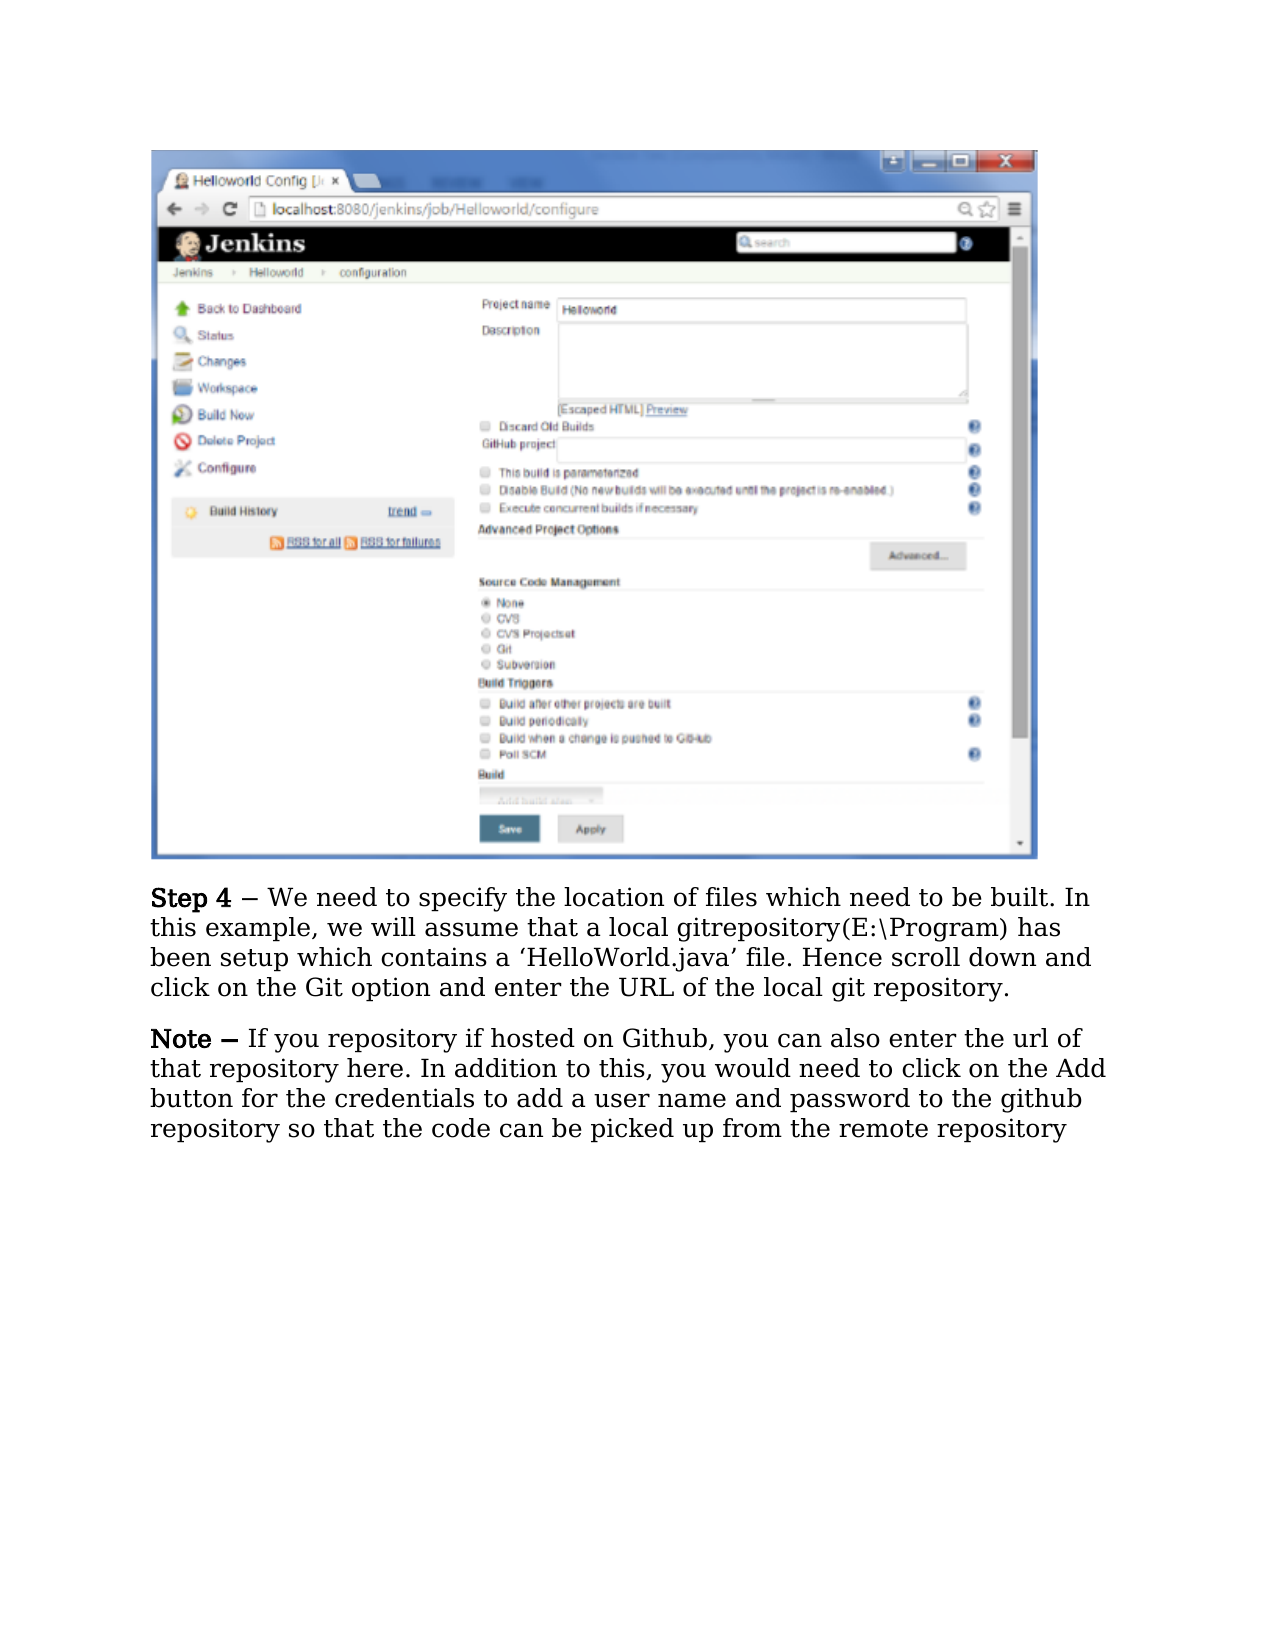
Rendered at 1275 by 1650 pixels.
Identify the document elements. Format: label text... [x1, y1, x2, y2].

text Step 4 − We need to specify the location of files which need to be built. In this example, we will assume that a local gitrepository(E:\Program) has been setup which contains a ‘HelloWorld.java’ file. Hence scroll down and click on the Git option and enter the URL of the local git repository. [150, 882, 1125, 1002]
picture [150, 150, 1038, 861]
text Note − If you repository if hosted on Github, you can also enter the url of that repository here. In addition to this, you would need to click on the Add button for the credentials to add a user name and password to the github repository so that the code can be picked up from the remote repository [150, 1023, 1125, 1143]
